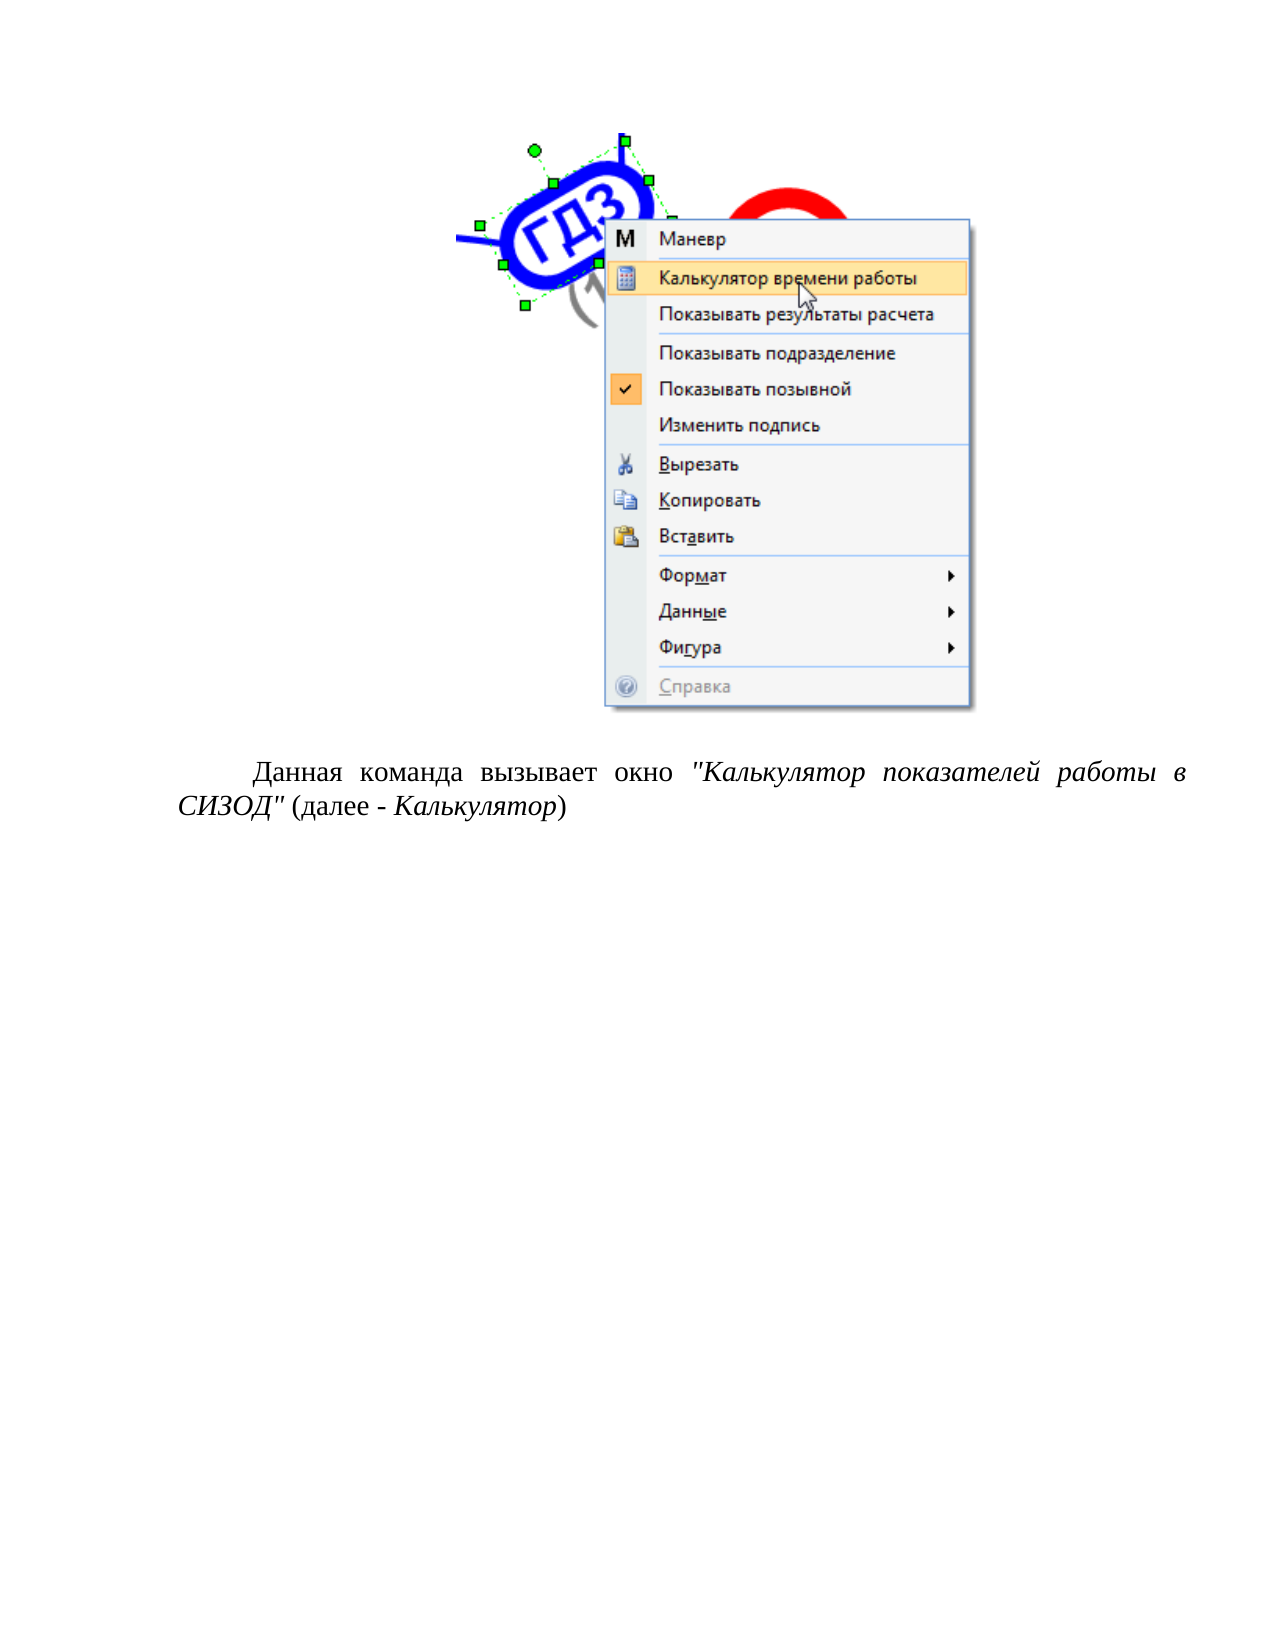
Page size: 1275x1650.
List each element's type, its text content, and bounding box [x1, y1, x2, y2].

picture [456, 133, 983, 721]
text Данная команда вызывает окно "Калькулятор показателей работы в СИЗОД" (далее - Калькулятор) [177, 754, 1186, 822]
